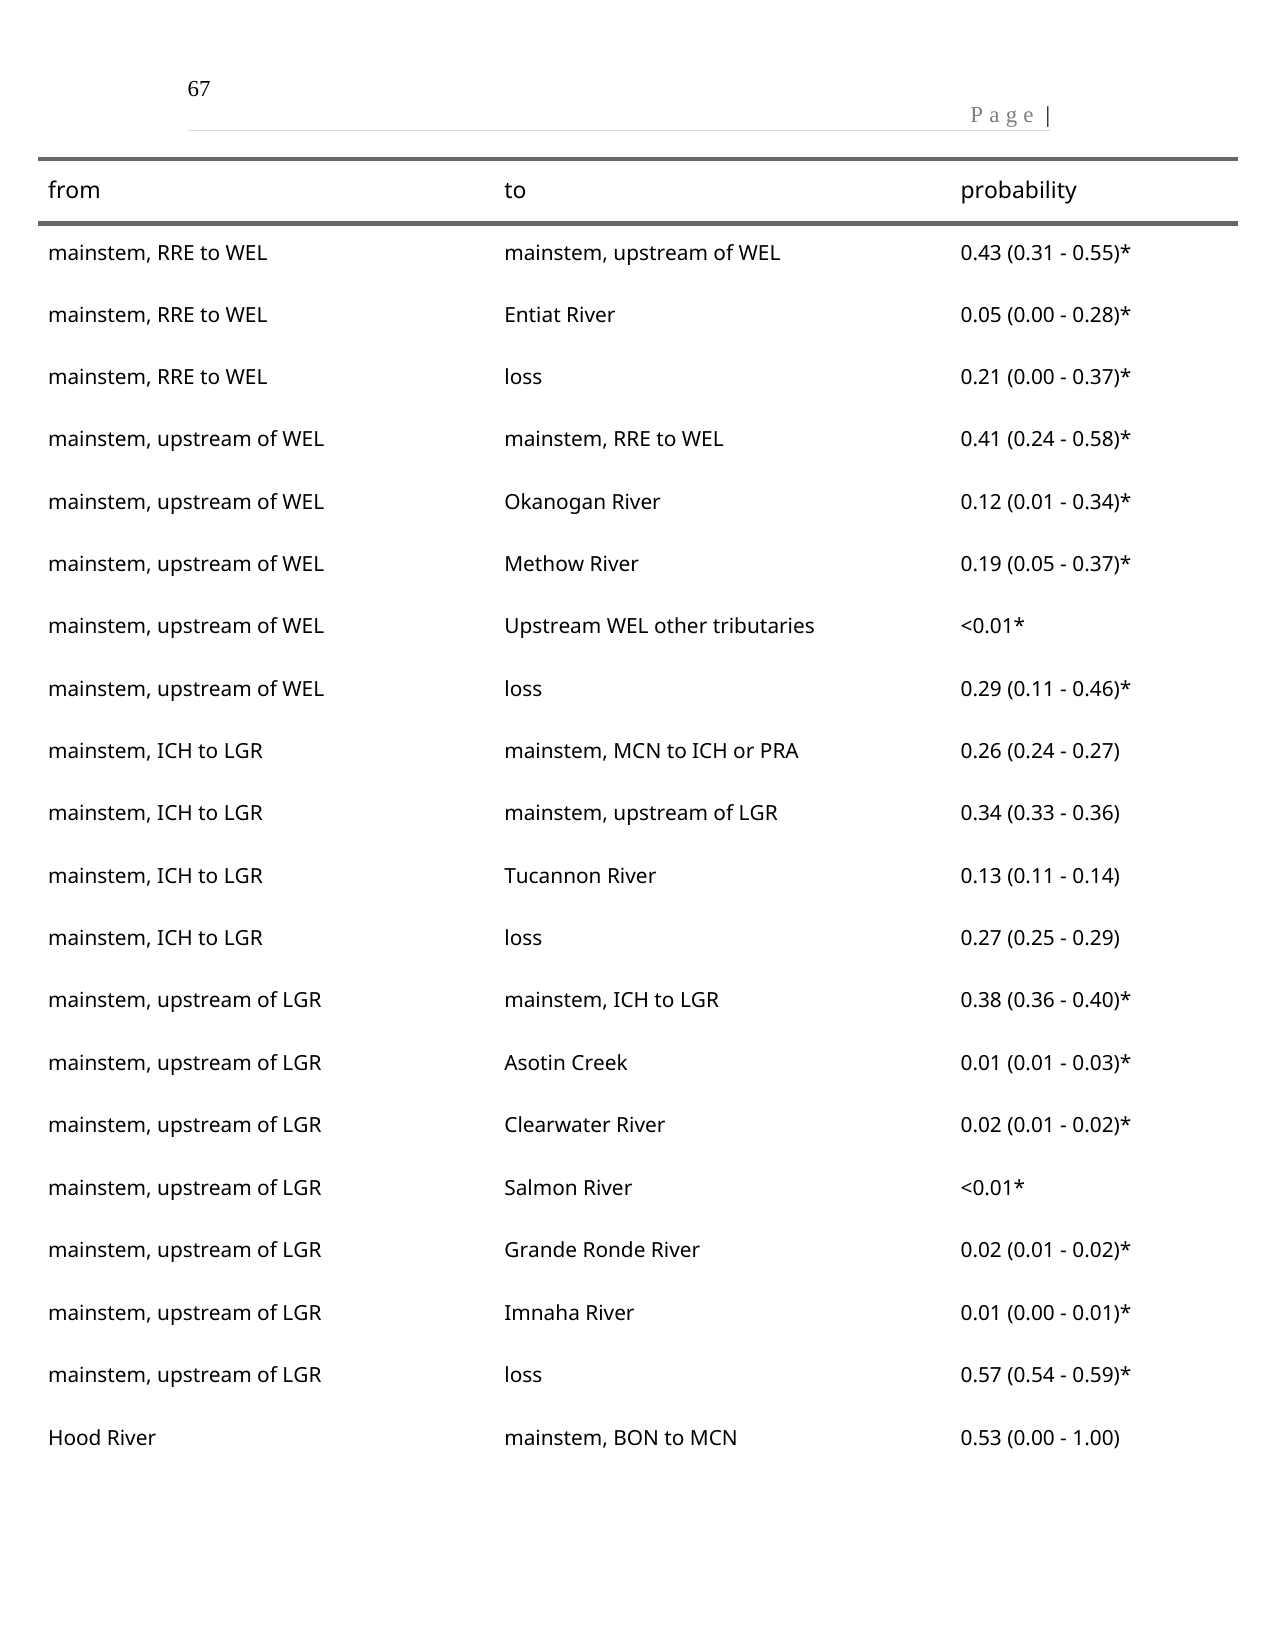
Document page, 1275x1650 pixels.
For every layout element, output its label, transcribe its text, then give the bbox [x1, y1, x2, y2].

table_header probability [950, 161, 1237, 221]
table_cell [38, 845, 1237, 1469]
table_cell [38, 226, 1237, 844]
table_header to [494, 161, 950, 221]
table_header from [38, 161, 494, 221]
